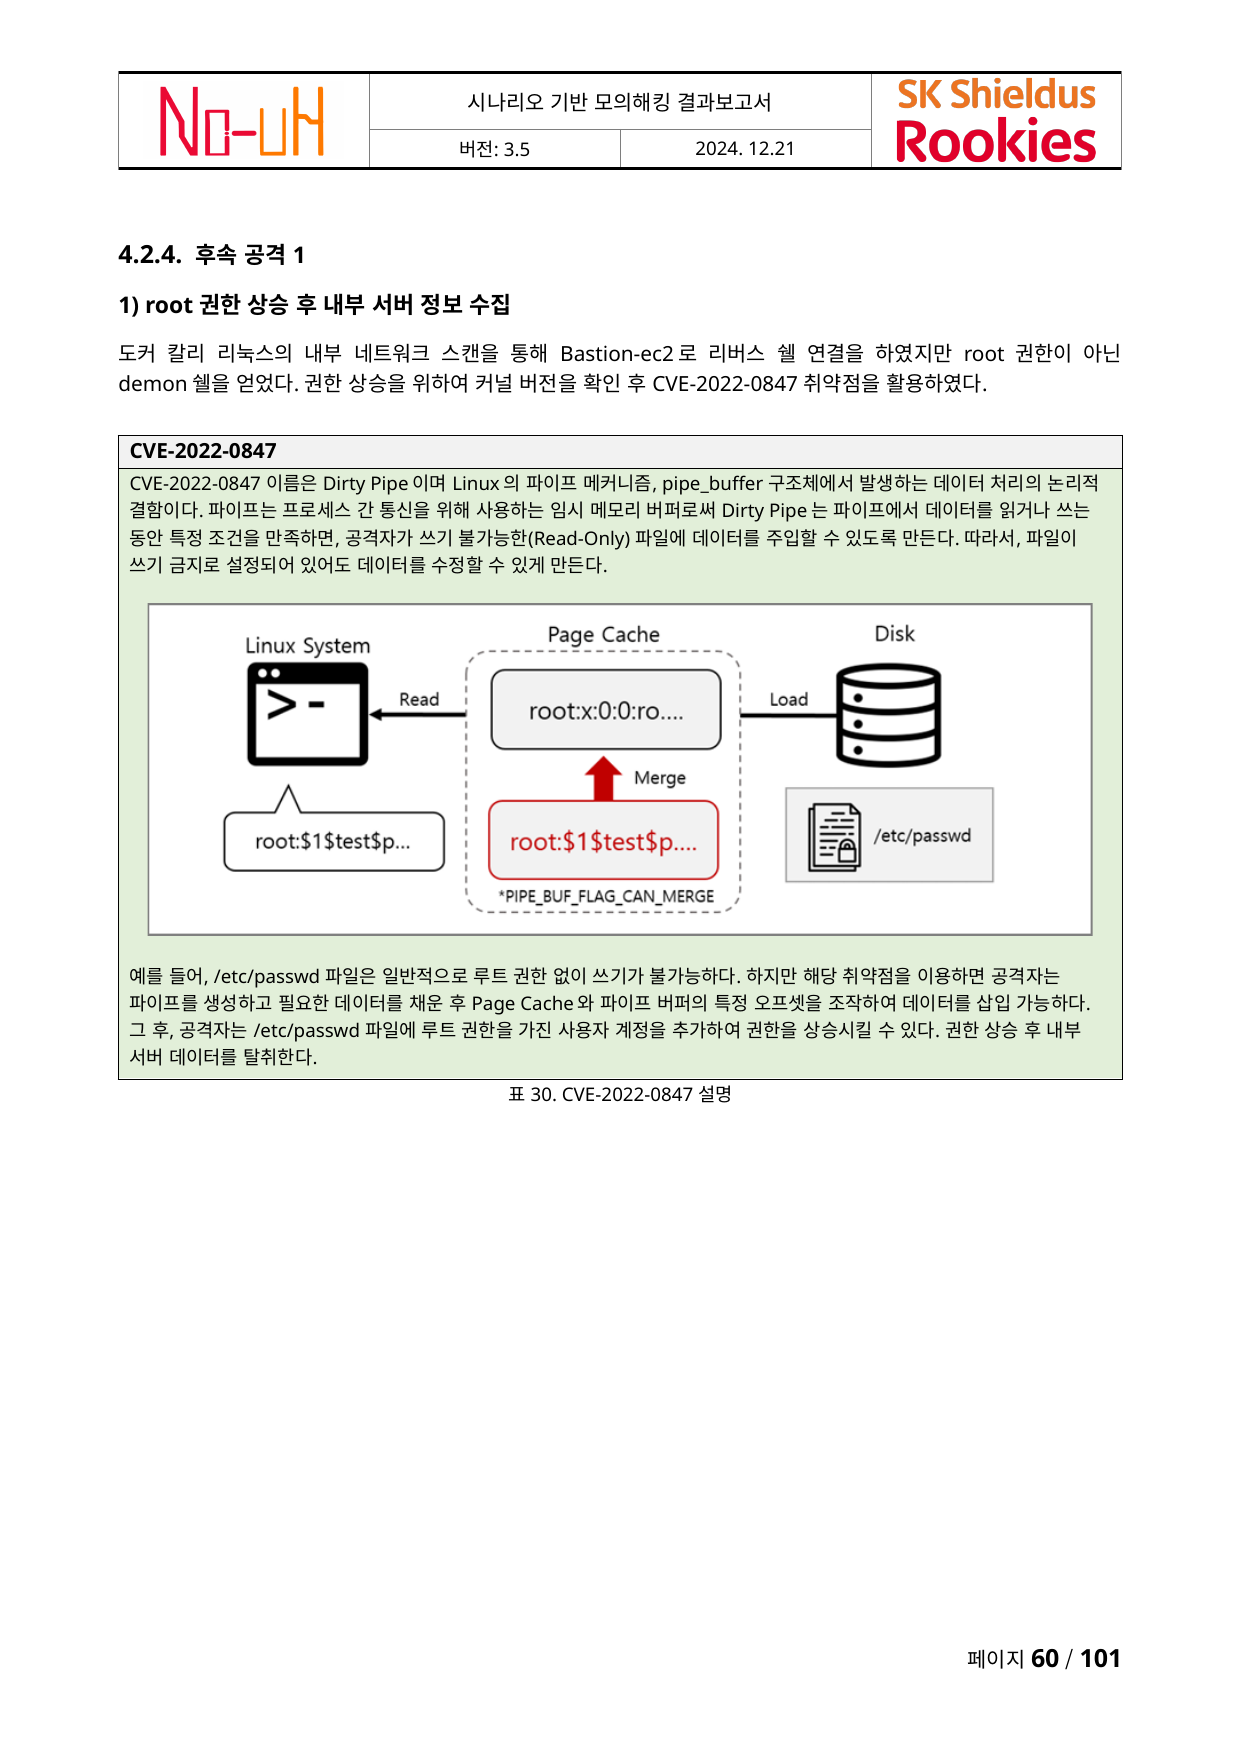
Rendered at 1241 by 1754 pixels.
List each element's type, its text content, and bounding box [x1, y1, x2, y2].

text 1) root 권한 상승 후 내부 서버 정보 수집 [118, 287, 1122, 321]
picture [895, 73, 1097, 167]
picture [147, 603, 1093, 936]
text 후속 공격 1 [118, 236, 1122, 270]
picture [143, 81, 345, 159]
table_header CVE-2022-0847 [119, 436, 1122, 468]
table_cell CVE-2022-0847 이름은 Dirty Pipe이며 Linux의 파이프 메커니즘, pipe_buffer 구조체에서 발생하는 데이터 처리의 논리적 결함이다. 파이프는 프로세스 간 통신을 위해 사용하는 임시 메모리 버퍼로써 Dirty Pipe는 파이프에서 데이터를 읽거나 쓰는 동안 특정 조건을 만족하면, 공격자가 쓰기 불가능한(Read-Only) 파일에 데이터를 주입할 수 있도록 만든다. 따라서, 파일이 쓰기 금지로 설정되어 있어도 데이터를 수정할 수 있게 만든다. 예를 들어, /etc/passwd 파일은 일반적으로 루트 권한 없이 쓰기가 불가능하다. 하지만 해당 취약점을 이용하면 공격자는 파이프를 생성하고 필요한 데이터를 채운 후 Page Cache와 파이프 버퍼의 특정 오프셋을 조작하여 데이터를 삽입 가능하다. 그 후, 공격자는 /etc/passwd 파일에 루트 권한을 가진 사용자 계정을 추가하여 권한을 상승시킬 수 있다. 권한 상승 후 내부 서버 데이터를 탈취한다. [119, 469, 1122, 1078]
text 도커 칼리 리눅스의 내부 네트워크 스캔을 통해 Bastion-ec2로 리버스 쉘 연결을 하였지만 root 권한이 아닌 demon쉘을 얻었다. 권한 상승을 위하여 커널 버전을 확인 후 CVE-2022-0847 취약점을 활용하였다. [118, 337, 1122, 398]
text 표 30. CVE-2022-0847 설명 [118, 1080, 1122, 1107]
